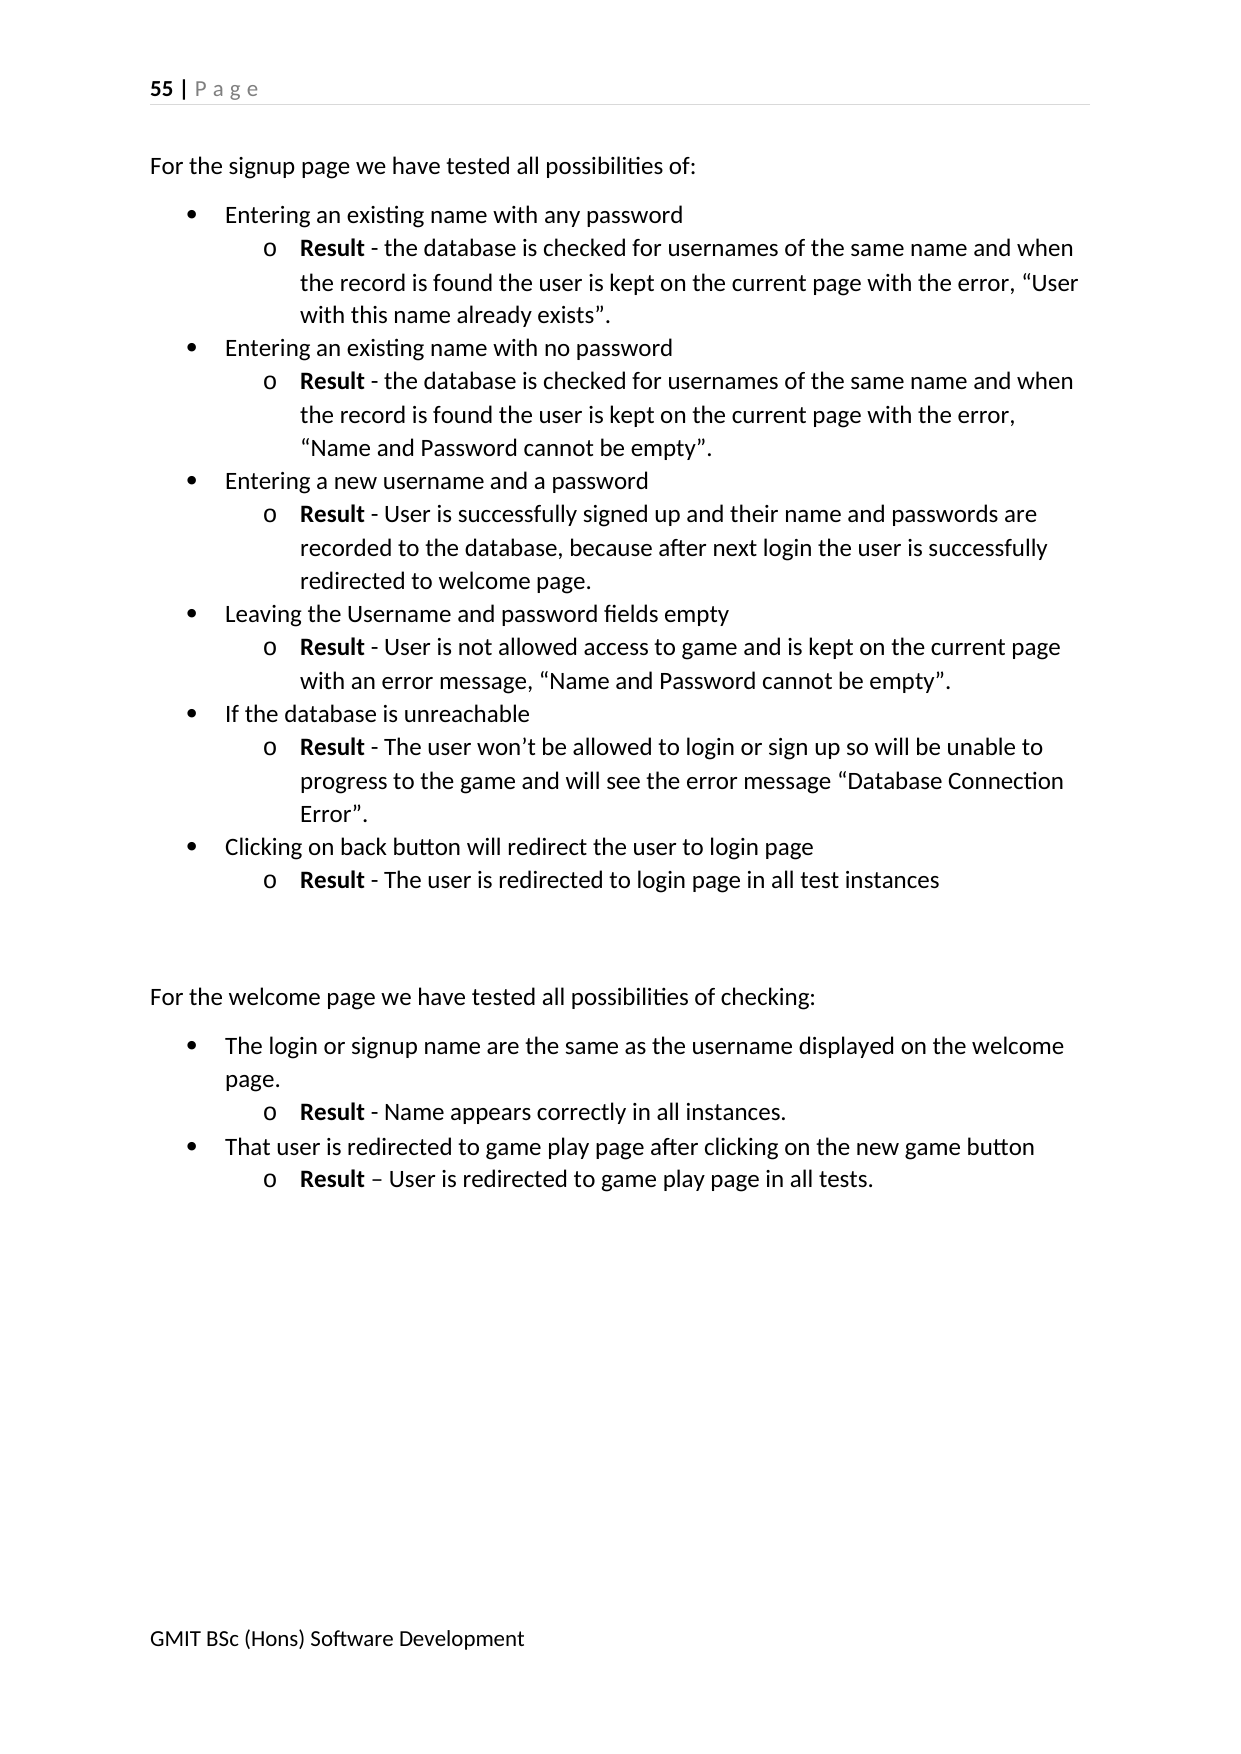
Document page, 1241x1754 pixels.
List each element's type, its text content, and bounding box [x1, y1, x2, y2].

list Clicking on back button will redirect the user to login page [187, 831, 1090, 862]
list Entering an existing name with any password [187, 199, 1090, 230]
list Entering a new username and a password [187, 465, 1090, 496]
list If the database is unreachable [187, 698, 1090, 729]
list Entering an existing name with no password [187, 332, 1090, 363]
list Leaving the Username and password fields empty [187, 598, 1090, 629]
list That user is redirected to game play page after clicking on the new game button [187, 1131, 1090, 1161]
list Result - the database is checked for usernames of the same name and when the record is found the user is kept on the current page with the error, “User with this name already exists”. [262, 232, 1090, 330]
list Result - User is successfully signed up and their name and passwords are recorded to the database, because after next login the user is successfully redirected to welcome page. [262, 498, 1090, 596]
list Result - The user is redirected to login page in all test instances [262, 864, 1090, 896]
list The login or signup name are the same as the username displayed on the welcome page. [187, 1031, 1090, 1094]
list Result - the database is checked for usernames of the same name and when the record is found the user is kept on the current page with the error, “Name and Password cannot be empty”. [262, 365, 1090, 463]
list Result - Name appears correctly in all instances. [262, 1096, 1090, 1128]
text For the welcome page we have tested all possibilities of checking: [150, 981, 1090, 1011]
list Result – User is redirected to game play page in all tests. [262, 1163, 1090, 1195]
text For the signup page we have tested all possibilities of: [150, 150, 1090, 181]
list Result - User is not allowed access to game and is kept on the current page with an error message, “Name and Password cannot be empty”. [262, 631, 1090, 696]
list Result - The user won’t be allowed to login or sign up so will be unable to progress to the game and will see the error message “Database Connection Error”. [262, 731, 1090, 829]
